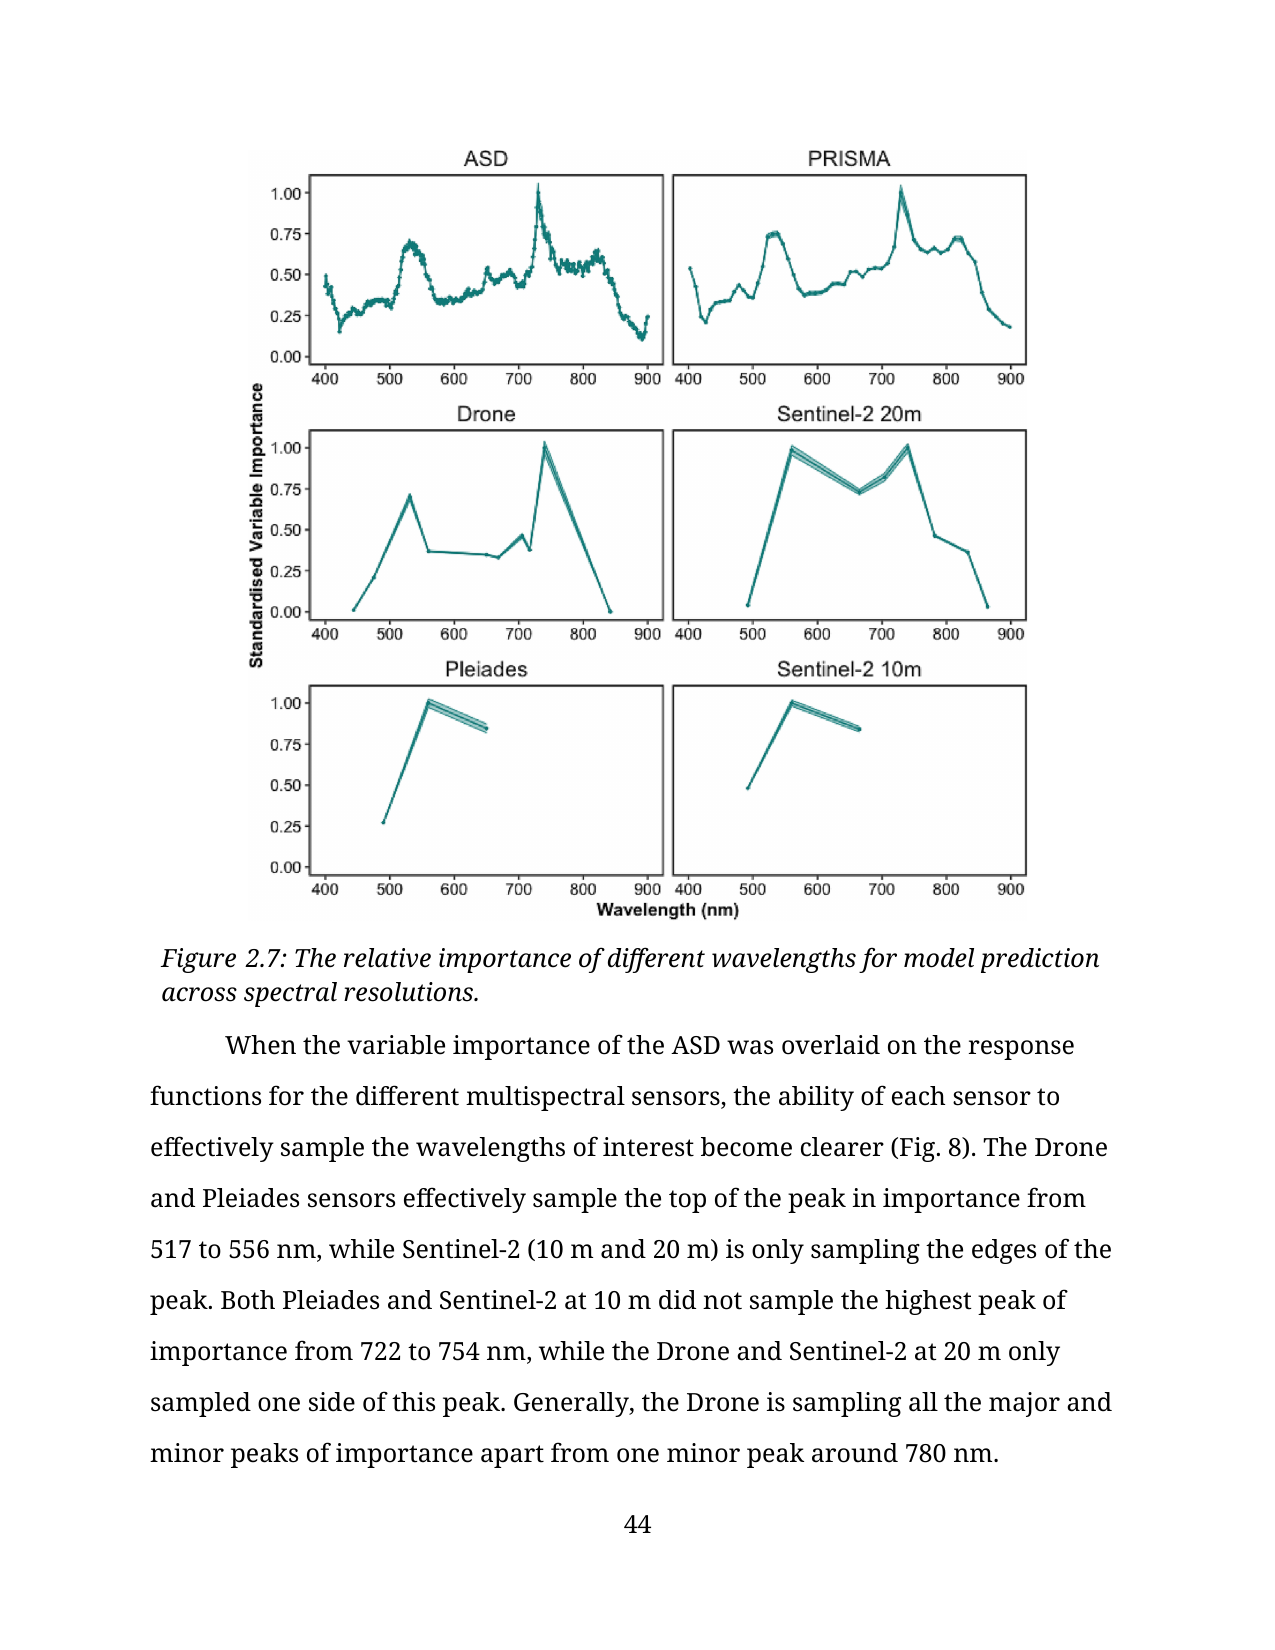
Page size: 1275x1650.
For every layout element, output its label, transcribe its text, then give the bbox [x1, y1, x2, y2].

picture [247, 150, 1028, 921]
text When the variable importance of the ASD was overlaid on the response functions for the different multispectral sensors, the ability of each sensor to effectively sample the wavelengths of interest become clearer (Fig. 8). The Drone and Pleiades sensors effectively sample the top of the peak in importance from 517 to 556 nm, while Sentinel-2 (10 m and 20 m) is only sampling the edges of the peak. Both Pleiades and Sentinel-2 at 10 m did not sample the highest peak of importance from 722 to 754 nm, while the Drone and Sentinel-2 at 20 m only sampled one side of this peak. Generally, the Drone is sampling all the major and minor peaks of importance apart from one minor peak around 780 nm. [150, 1028, 1125, 1470]
table_header Figure 2.7: The relative importance of different wavelengths for model prediction across spectral resolutions. [150, 150, 1125, 1022]
